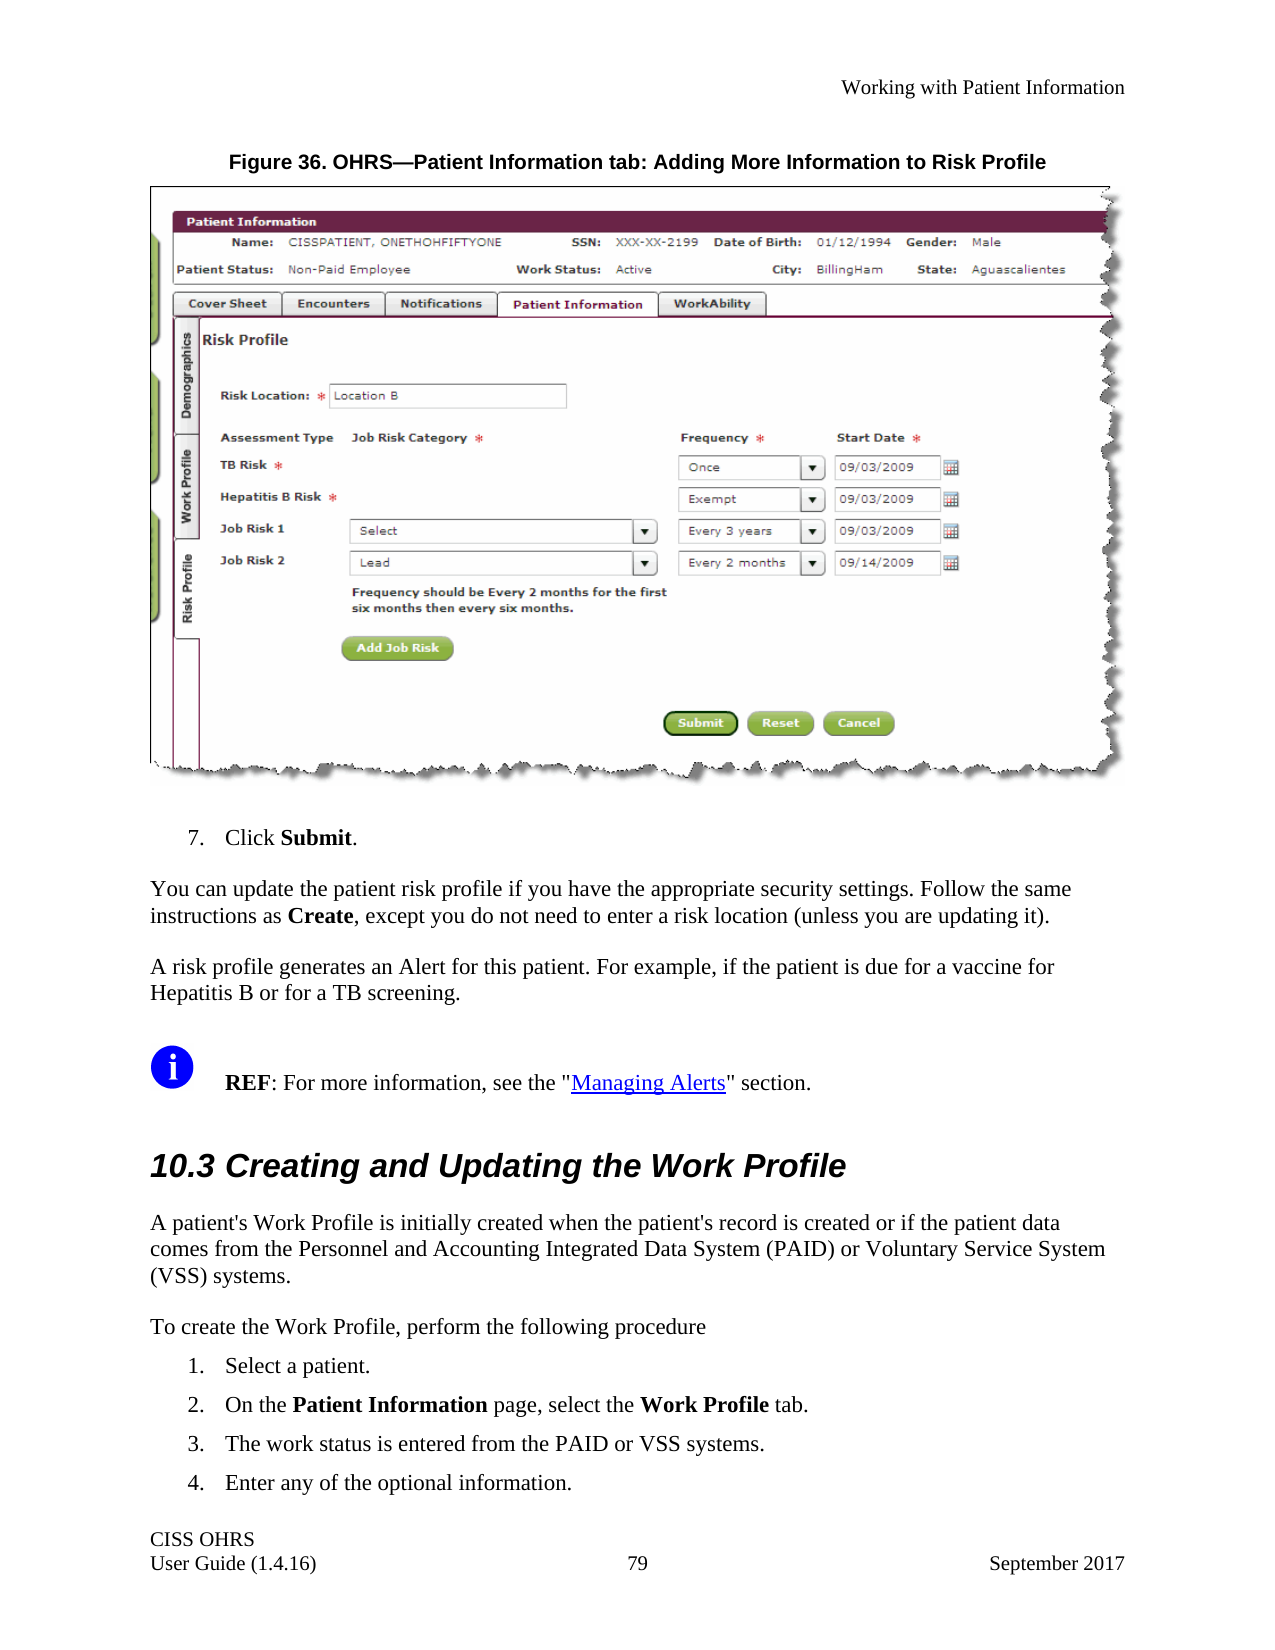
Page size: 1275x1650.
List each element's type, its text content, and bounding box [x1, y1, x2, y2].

list Enter any of the optional information. [187, 1469, 1125, 1495]
text You can update the patient risk profile if you have the appropriate security settings. Follow the same instructions as Create, except you do not need to enter a risk location (unless you are updating it). [150, 875, 1125, 928]
picture [150, 186, 1125, 786]
list On the Patient Information page, select the Work Profile tab. [187, 1391, 1125, 1417]
list The work status is entered from the PAID or VSS systems. [187, 1430, 1125, 1456]
text A risk profile generates an Alert for this patient. For example, if the patient is due for a vaccine for Hepatitis B or for a TB screening. [150, 953, 1125, 1006]
text To create the Work Profile, perform the following procedure [150, 1313, 1125, 1339]
subtitle Creating and Updating the Work Profile [150, 1146, 1125, 1184]
picture [150, 1043, 194, 1091]
list Select a patient. [187, 1352, 1125, 1378]
text REF: For more information, see the "Managing Alerts" section. [150, 1043, 1125, 1096]
text A patient's Work Profile is initially created when the patient's record is created or if the patient data comes from the Personnel and Accounting Integrated Data System (PAID) or Voluntary Service System (VSS) systems. [150, 1209, 1125, 1288]
list Click Submit. [187, 824, 1125, 850]
